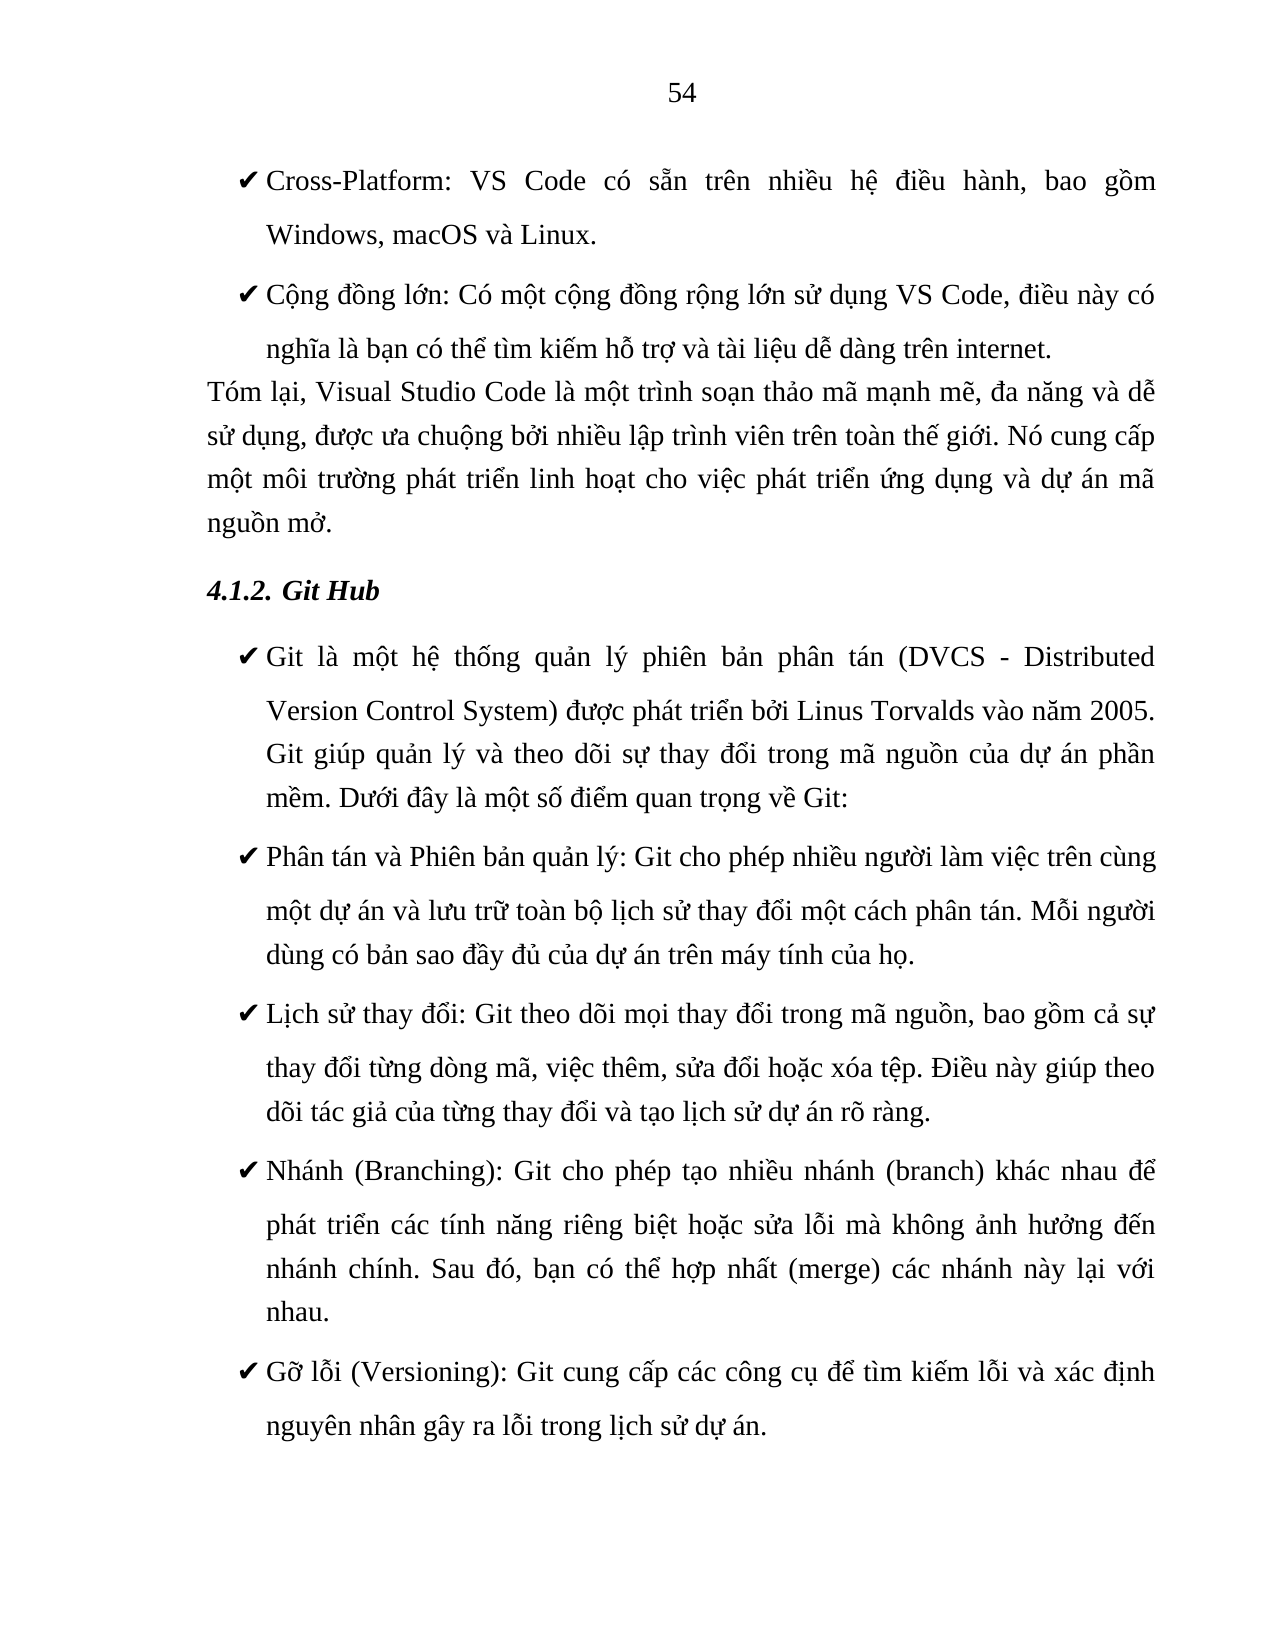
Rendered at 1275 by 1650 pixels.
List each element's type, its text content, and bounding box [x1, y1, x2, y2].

list Gỡ lỗi (Versioning): Git cung cấp các công cụ để tìm kiếm lỗi và xác định nguyên nhân gây ra lỗi trong lịch sử dự án. [236, 1338, 1157, 1441]
list Cross-Platform: VS Code có sẵn trên nhiều hệ điều hành, bao gồm Windows, macOS và Linux. [236, 148, 1157, 251]
list Cộng đồng lớn: Có một cộng đồng rộng lớn sử dụng VS Code, điều này có nghĩa là bạn có thể tìm kiếm hỗ trợ và tài liệu dễ dàng trên internet. [236, 261, 1157, 364]
list Nhánh (Branching): Git cho phép tạo nhiều nhánh (branch) khác nhau để phát triển các tính năng riêng biệt hoặc sửa lỗi mà không ảnh hưởng đến nhánh chính. Sau đó, bạn có thể hợp nhất (merge) các nhánh này lại với nhau. [236, 1137, 1157, 1328]
list Lịch sử thay đổi: Git theo dõi mọi thay đổi trong mã nguồn, bao gồm cả sự thay đổi từng dòng mã, việc thêm, sửa đổi hoặc xóa tệp. Điều này giúp theo dõi tác giả của từng thay đổi và tạo lịch sử dự án rõ ràng. [236, 981, 1157, 1127]
list Git là một hệ thống quản lý phiên bản phân tán (DVCS - Distributed Version Control System) được phát triển bởi Linus Torvalds vào năm 2005. Git giúp quản lý và theo dõi sự thay đổi trong mã nguồn của dự án phần mềm. Dưới đây là một số điểm quan trọng về Git: [236, 623, 1157, 814]
list Phân tán và Phiên bản quản lý: Git cho phép nhiều người làm việc trên cùng một dự án và lưu trữ toàn bộ lịch sử thay đổi một cách phân tán. Mỗi người dùng có bản sao đầy đủ của dự án trên máy tính của họ. [236, 824, 1157, 971]
text Tóm lại, Visual Studio Code là một trình soạn thảo mã mạnh mẽ, đa năng và dễ sử dụng, được ưa chuộng bởi nhiều lập trình viên trên toàn thế giới. Nó cung cấp một môi trường phát triển linh hoạt cho việc phát triển ứng dụng và dự án mã nguồn mở. [207, 374, 1157, 538]
subtitle Git Hub [207, 573, 1157, 607]
